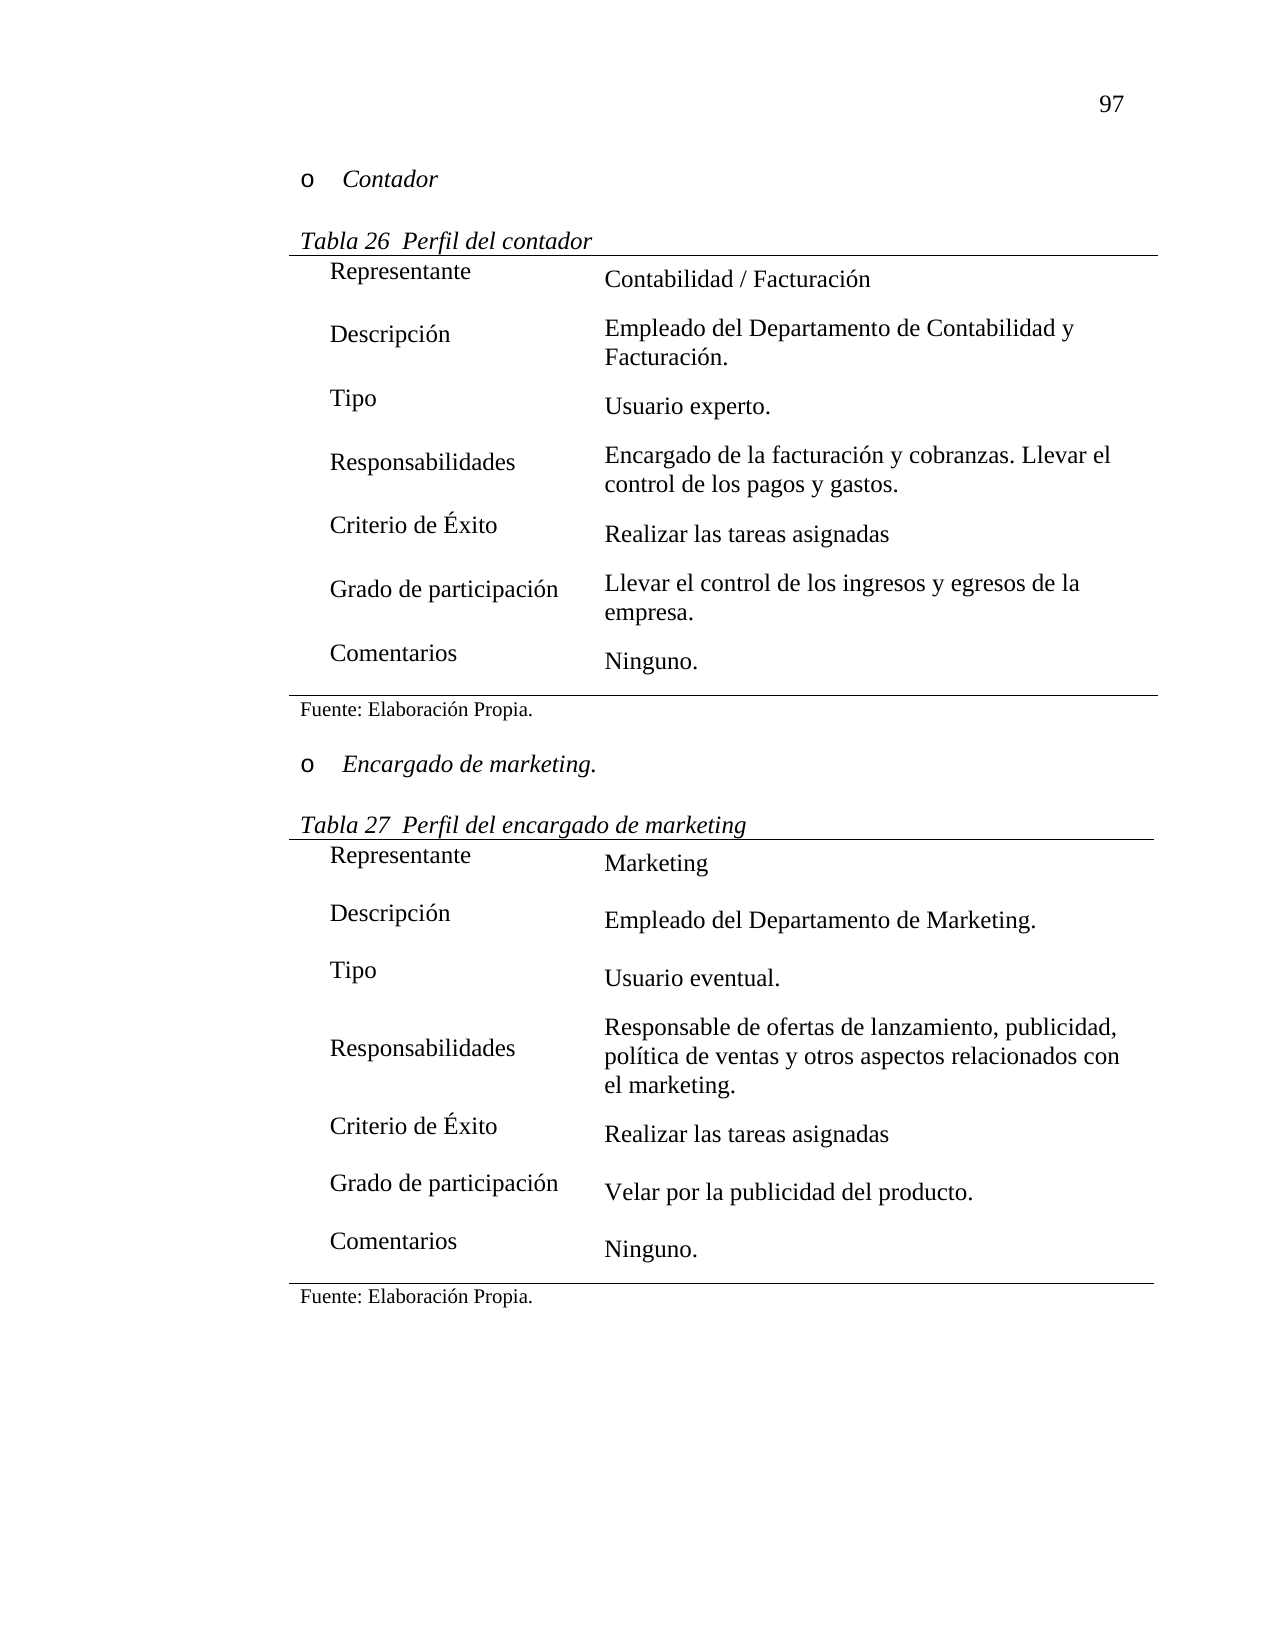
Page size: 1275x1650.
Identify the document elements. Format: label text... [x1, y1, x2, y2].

table_header STK4 Contabilidad / Facturación [593, 256, 1158, 313]
table_cell Llevar el control de los ingresos y egresos de la empresa. [593, 568, 1158, 638]
table_cell Realizar las tareas asignadas [593, 511, 1158, 568]
table_cell Criterio de Éxito [289, 511, 593, 568]
table_cell Grado de participación [289, 1169, 593, 1226]
table_header STK5 Marketing [593, 840, 1154, 898]
text Fuente: Elaboración Propia. [225, 696, 1125, 721]
table_cell Tipo [289, 383, 593, 441]
text Encargado de marketing. [300, 749, 1125, 779]
table_cell Usuario experto. [593, 383, 1158, 441]
text Tabla 26 Perfil del contador [225, 226, 1125, 255]
table_cell Empleado del Departamento de Contabilidad y Facturación. [593, 313, 1158, 383]
table_cell Descripción [289, 313, 593, 383]
table_cell Velar por la publicidad del producto. [593, 1169, 1154, 1226]
table_cell Comentarios [289, 1226, 593, 1283]
text Tabla 27 Perfil del encargado de marketing [225, 810, 1125, 839]
table_cell Empleado del Departamento de Marketing. [593, 898, 1154, 955]
table_cell Responsabilidades [289, 1013, 593, 1111]
table_cell Ninguno. [593, 1226, 1154, 1283]
table_cell Comentarios [289, 638, 593, 695]
text Fuente: Elaboración Propia. [225, 1284, 1125, 1308]
text Contador [300, 164, 1125, 195]
table_cell Encargado de la facturación y cobranzas. Llevar el control de los pagos y gastos. [593, 441, 1158, 511]
table_cell Criterio de Éxito [289, 1111, 593, 1168]
table_cell Tipo [289, 955, 593, 1012]
table_cell Responsabilidades [289, 441, 593, 511]
table_cell Realizar las tareas asignadas [593, 1111, 1154, 1168]
table_cell Ninguno. [593, 638, 1158, 695]
table_cell Usuario eventual. [593, 955, 1154, 1012]
table_cell Responsable de ofertas de lanzamiento, publicidad, política de ventas y otros aspectos relacionados con el marketing. [593, 1013, 1154, 1111]
table_header Representante [289, 256, 593, 313]
table_cell Descripción [289, 898, 593, 955]
table_header Representante [289, 840, 593, 898]
table_cell Grado de participación [289, 568, 593, 638]
